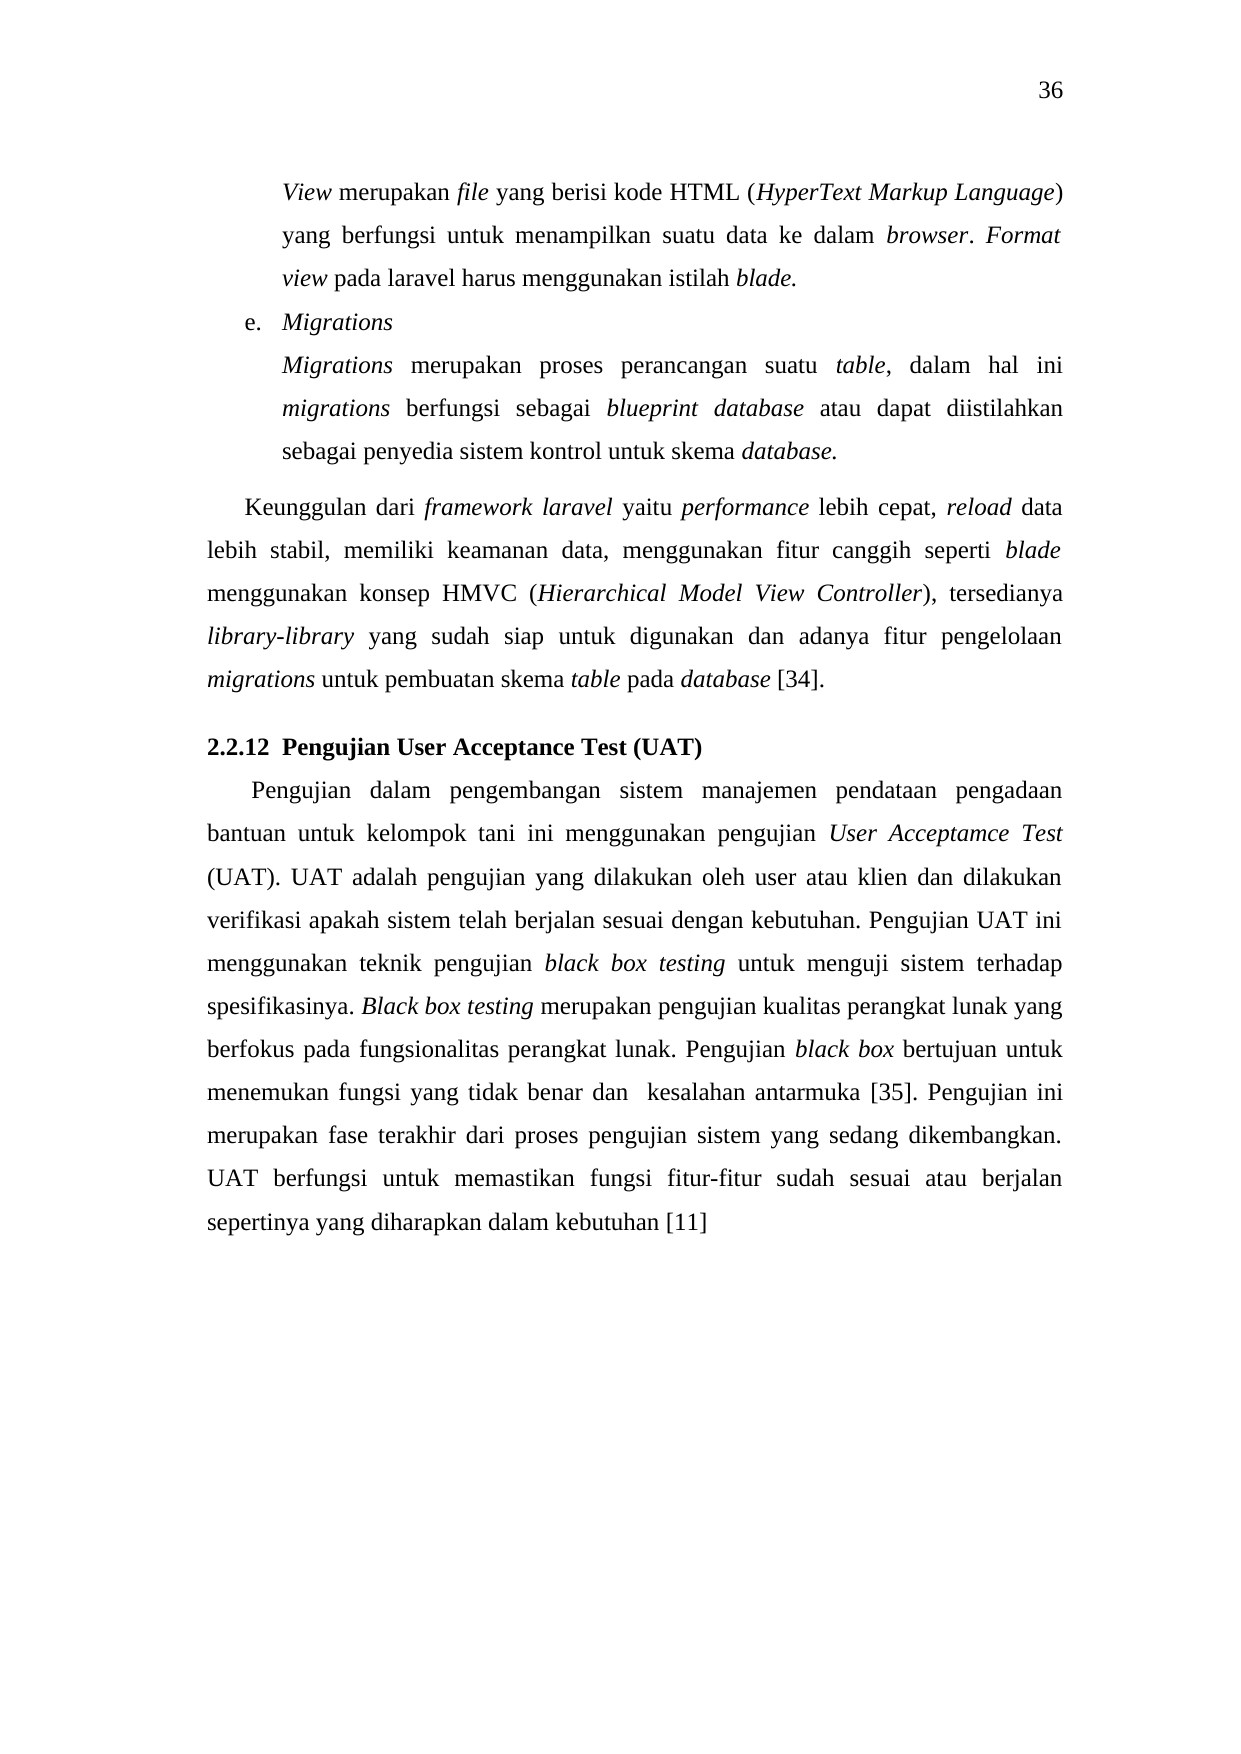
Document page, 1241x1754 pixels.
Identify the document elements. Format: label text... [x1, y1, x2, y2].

subtitle Pengujian User Acceptance Test (UAT) [207, 732, 1063, 761]
list Migrations [244, 307, 1063, 335]
text Pengujian dalam pengembangan sistem manajemen pendataan pengadaan bantuan untuk kelompok tani ini menggunakan pengujian User Acceptamce Test (UAT). UAT adalah pengujian yang dilakukan oleh user atau klien dan dilakukan verifikasi apakah sistem telah berjalan sesuai dengan kebutuhan. Pengujian UAT ini menggunakan teknik pengujian black box testing untuk menguji sistem terhadap spesifikasinya. Black box testing merupakan pengujian kualitas perangkat lunak yang berfokus pada fungsionalitas perangkat lunak. Pengujian black box bertujuan untuk menemukan fungsi yang tidak benar dan kesalahan antarmuka. Pengujian ini merupakan fase terakhir dari proses pengujian sistem yang sedang dikembangkan. UAT berfungsi untuk memastikan fungsi fitur-fitur sudah sesuai atau berjalan sepertinya yang diharapkan dalam kebutuhan [207, 775, 1063, 1235]
text Keunggulan dari framework laravel yaitu performance lebih cepat, reload data lebih stabil, memiliki keamanan data, menggunakan fitur canggih seperti blade menggunakan konsep HMVC (Hierarchical Model View Controller), tersedianya library-library yang sudah siap untuk digunakan dan adanya fitur pengelolaan migrations untuk pembuatan skema table pada database. [207, 492, 1063, 693]
text View merupakan file yang berisi kode HTML (HyperText Markup Language) yang berfungsi untuk menampilkan suatu data ke dalam browser. Format view pada laravel harus menggunakan istilah blade. [282, 177, 1063, 292]
text Migrations merupakan proses perancangan suatu table, dalam hal ini migrations berfungsi sebagai blueprint database atau dapat diistilahkan sebagai penyedia sistem kontrol untuk skema database. [282, 350, 1063, 465]
